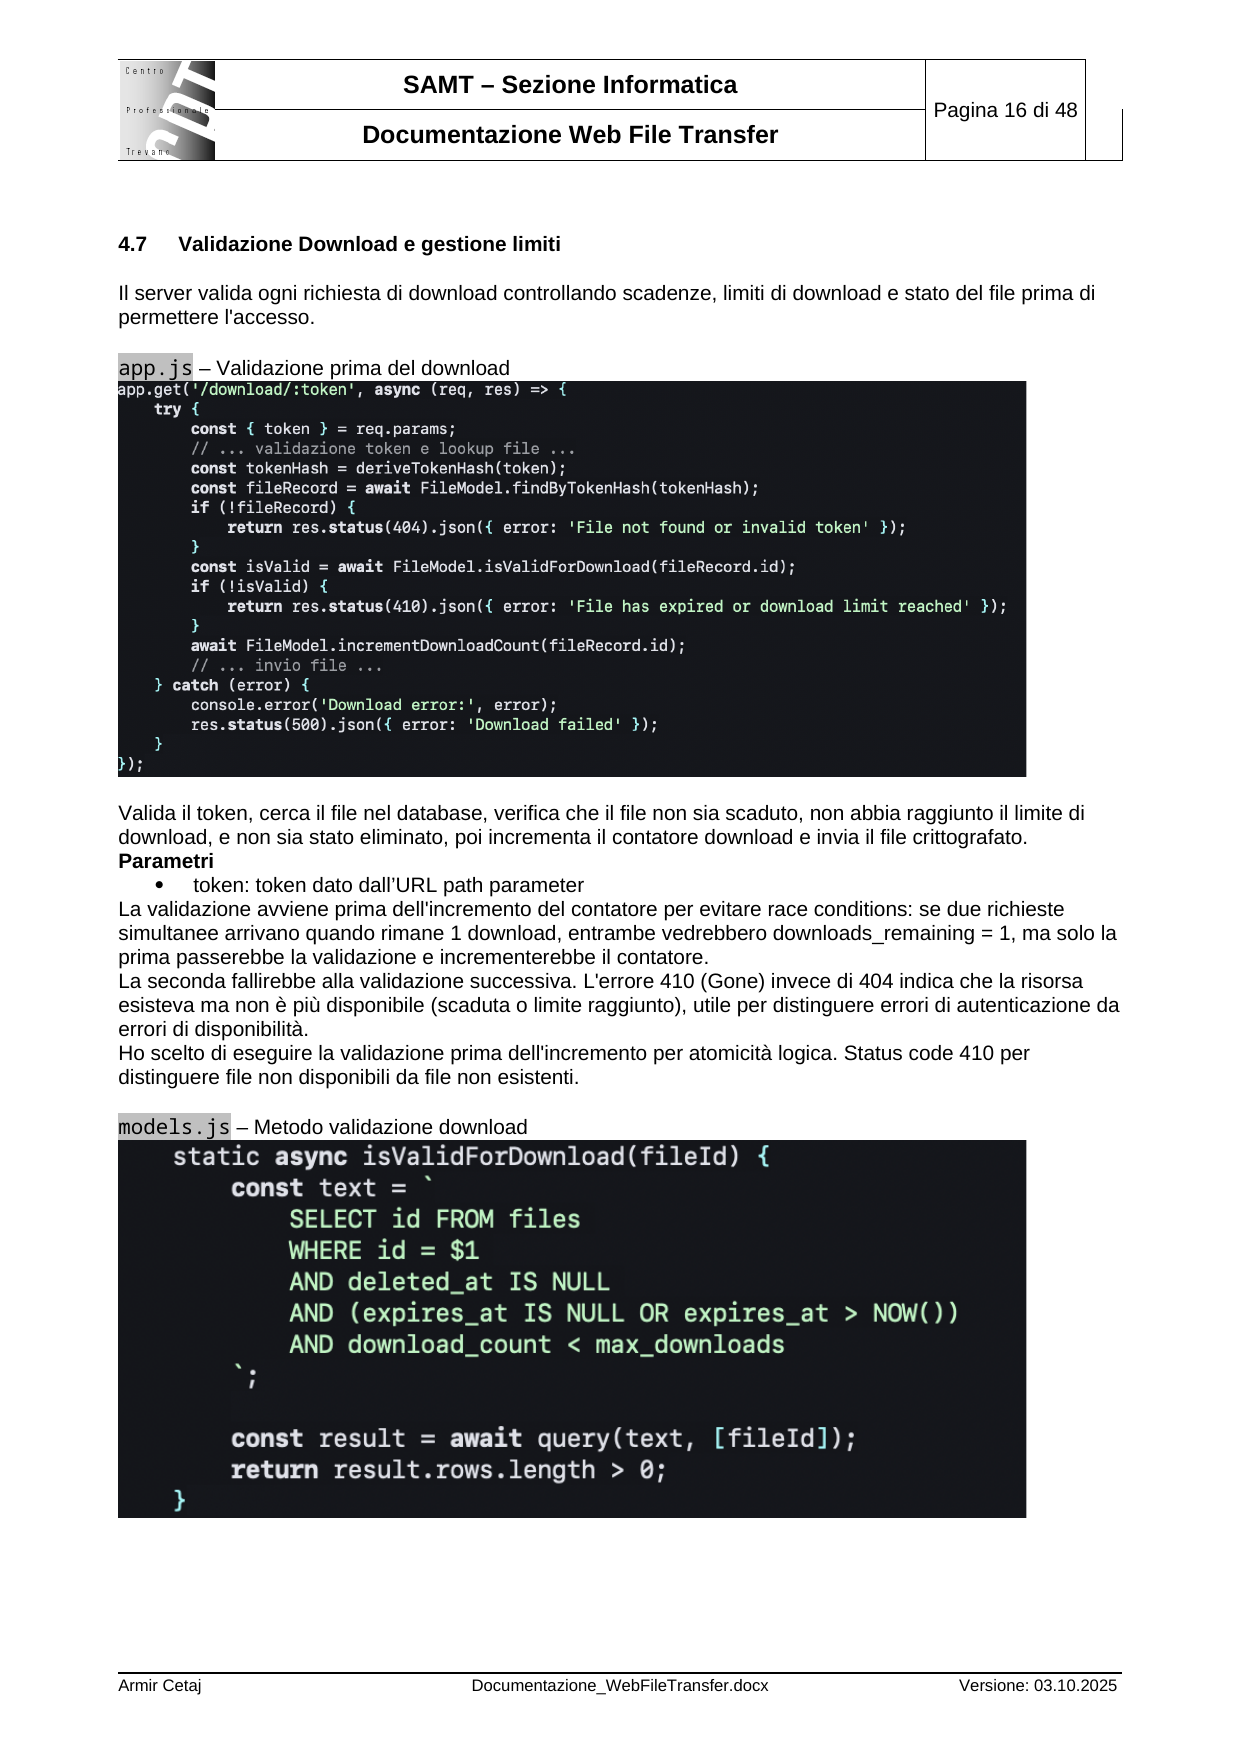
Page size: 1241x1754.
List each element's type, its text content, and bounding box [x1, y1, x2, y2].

text La seconda fallirebbe alla validazione successiva. L'errore 410 (Gone) invece di 404 indica che la risorsa esisteva ma non è più disponibile (scaduta o limite raggiunto), utile per distinguere errori di autenticazione da errori di disponibilità. [118, 969, 1122, 1041]
text models.js – Metodo validazione download [118, 1112, 1122, 1141]
text Valida il token, cerca il file nel database, verifica che il file non sia scaduto, non abbia raggiunto il limite di download, e non sia stato eliminato, poi incrementa il contatore download e invia il file crittografato. [118, 801, 1122, 849]
text app.js – Validazione prima del download [193, 353, 1122, 381]
text La validazione avviene prima dell'incremento del contatore per evitare race conditions: se due richieste simultanee arrivano quando rimane 1 download, entrambe vedrebbero downloads_remaining = 1, ma solo la prima passerebbe la validazione e incrementerebbe il contatore. [118, 897, 1122, 969]
text Parametri [118, 849, 1122, 873]
text Il server valida ogni richiesta di download controllando scadenze, limiti di download e stato del file prima di permettere l'accesso. [118, 281, 1122, 329]
picture [118, 60, 215, 160]
picture [118, 1140, 1027, 1518]
list token: token dato dall’URL path parameter [156, 873, 1122, 897]
text Ho scelto di eseguire la validazione prima dell'incremento per atomicità logica. Status code 410 per distinguere file non disponibili da file non esistenti. [118, 1041, 1122, 1088]
picture [118, 381, 1027, 777]
subtitle Validazione Download e gestione limiti [118, 232, 1122, 256]
